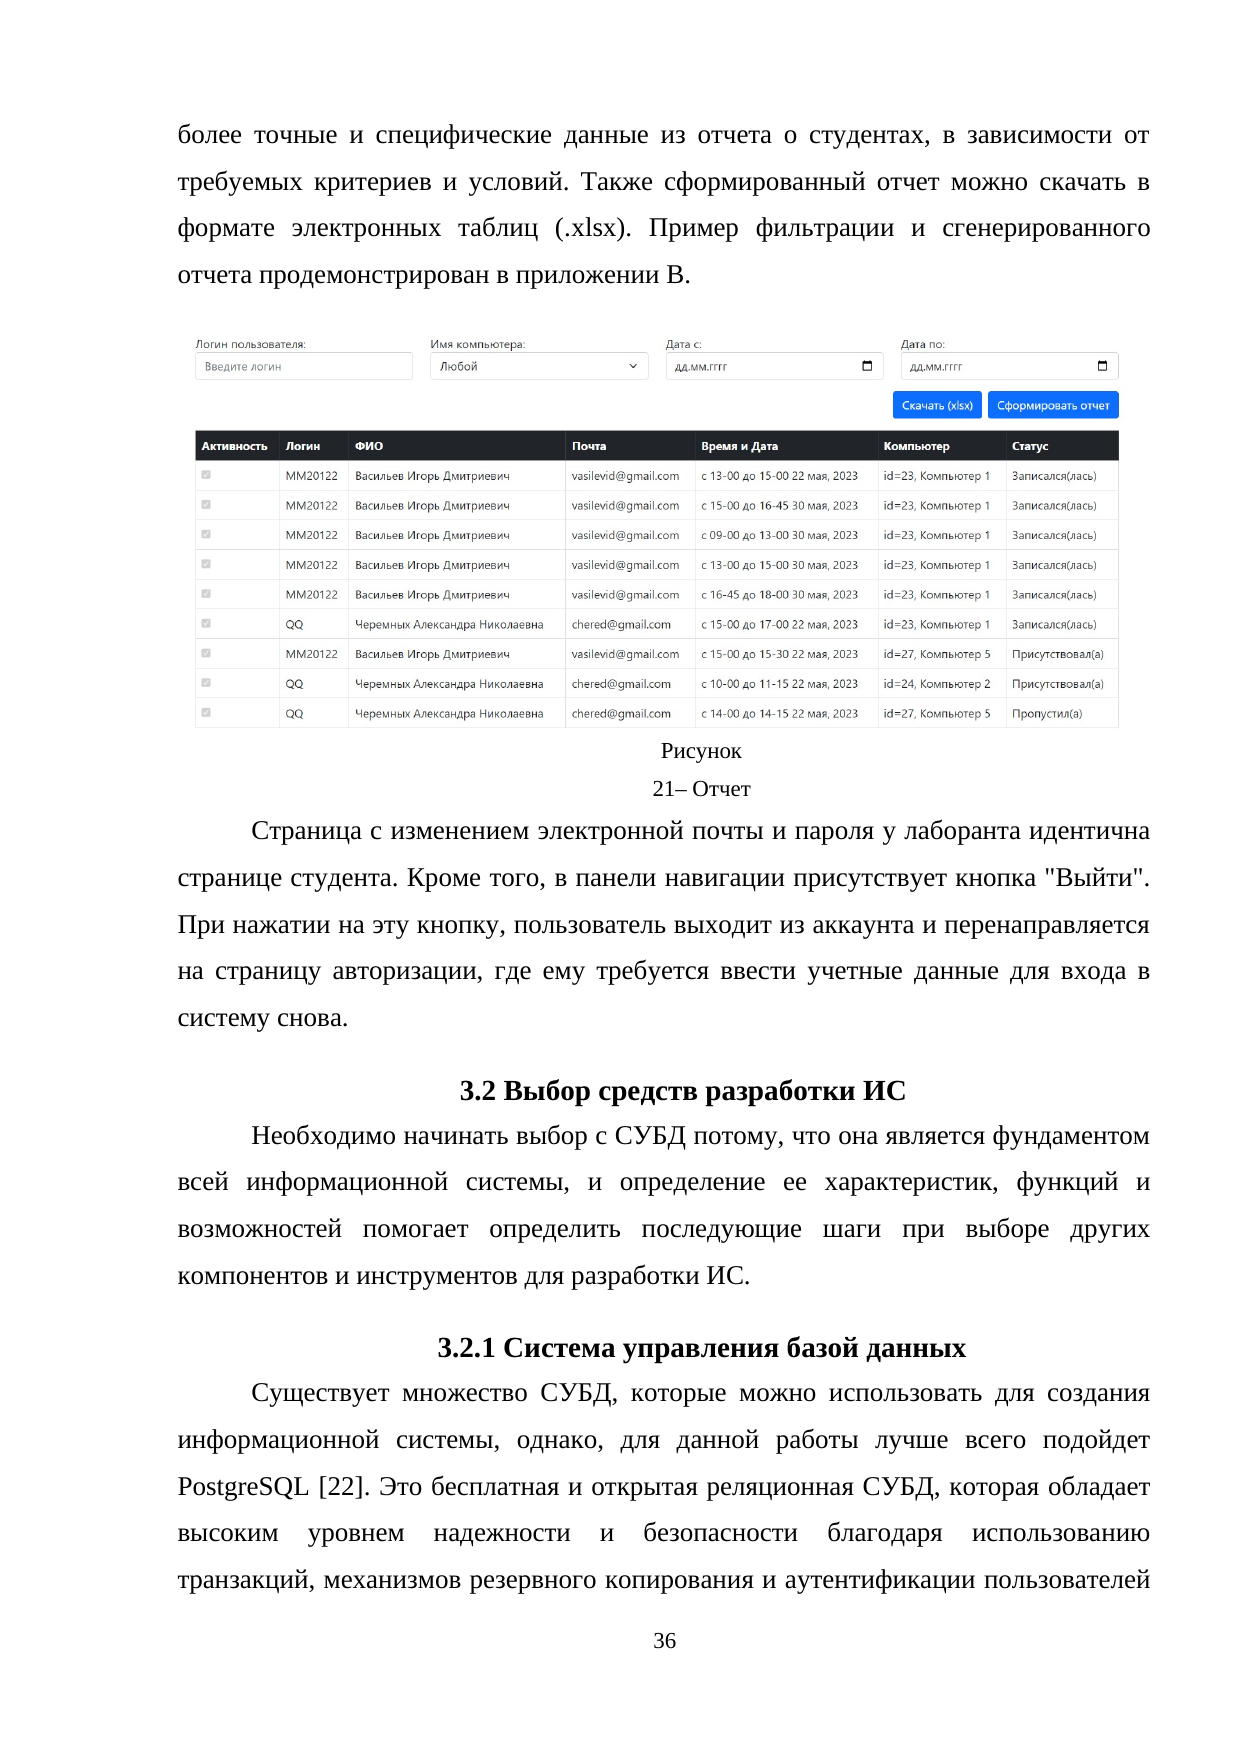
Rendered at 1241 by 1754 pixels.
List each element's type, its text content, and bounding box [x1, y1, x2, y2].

text Рисунок [177, 737, 1152, 763]
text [177, 1376, 1152, 1594]
picture [177, 317, 1151, 737]
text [177, 118, 1152, 289]
text Страница с изменением электронной почты и пароля у лаборанта идентична странице студента. Кроме того, в панели навигации присутствует кнопка "Выйти". При нажатии на эту кнопку, пользователь выходит из аккаунта и перенаправляется на страницу авторизации, где ему требуется ввести учетные данные для входа в систему снова. [177, 814, 1152, 1032]
list Выбор средств разработки ИС [215, 1073, 1152, 1106]
text Необходимо начинать выбор с СУБД потому, что она является фундаментом всей информационной системы, и определение ее характеристик, функций и возможностей помогает определить последующие шаги при выборе других компонентов и инструментов для разработки ИС. [177, 1119, 1152, 1290]
list Система управления базой данных [252, 1330, 1152, 1364]
